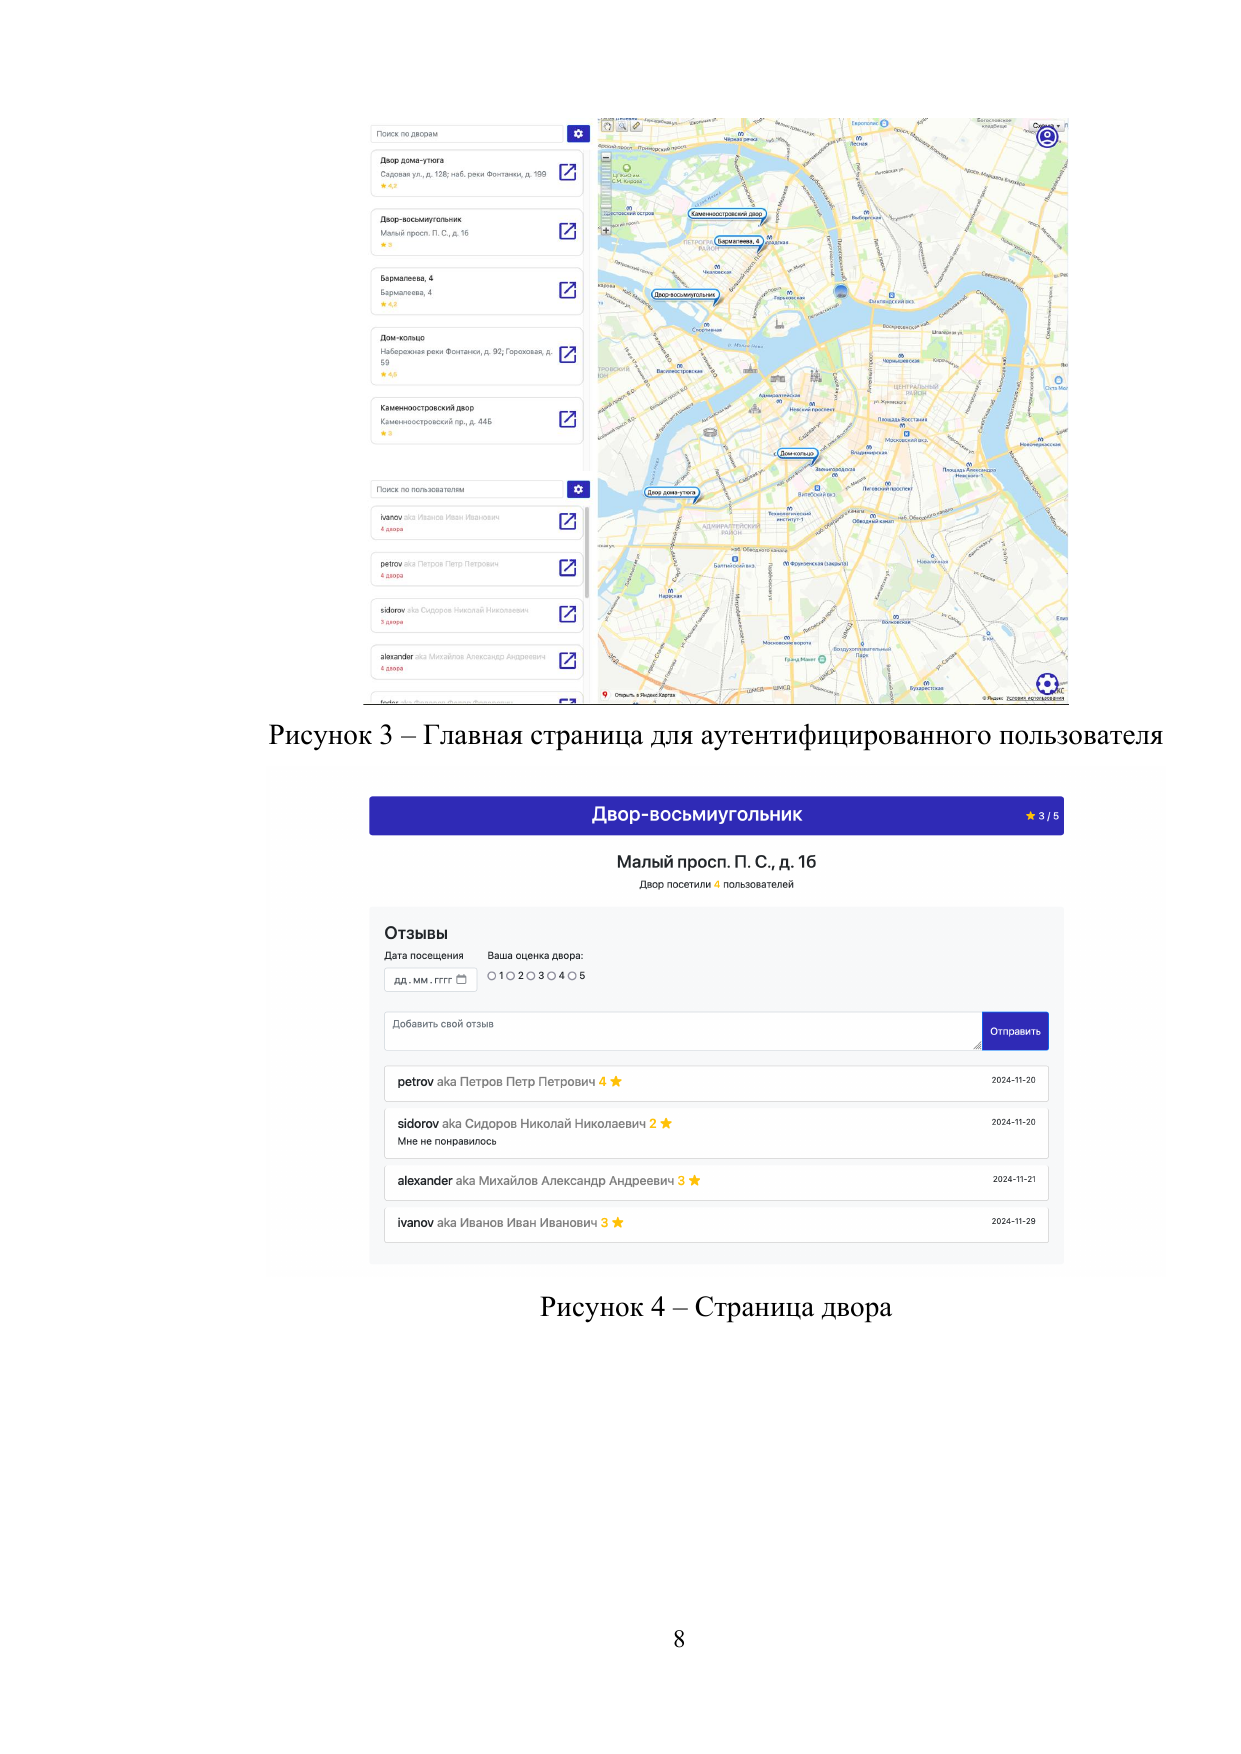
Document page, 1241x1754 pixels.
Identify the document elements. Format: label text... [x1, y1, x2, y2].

text Рисунок 3 – Главная страница для аутентифицированного пользователя [177, 718, 1181, 751]
picture [266, 766, 1167, 1277]
text Рисунок 4 – Страница двора [177, 1290, 1181, 1322]
picture [363, 118, 1069, 705]
